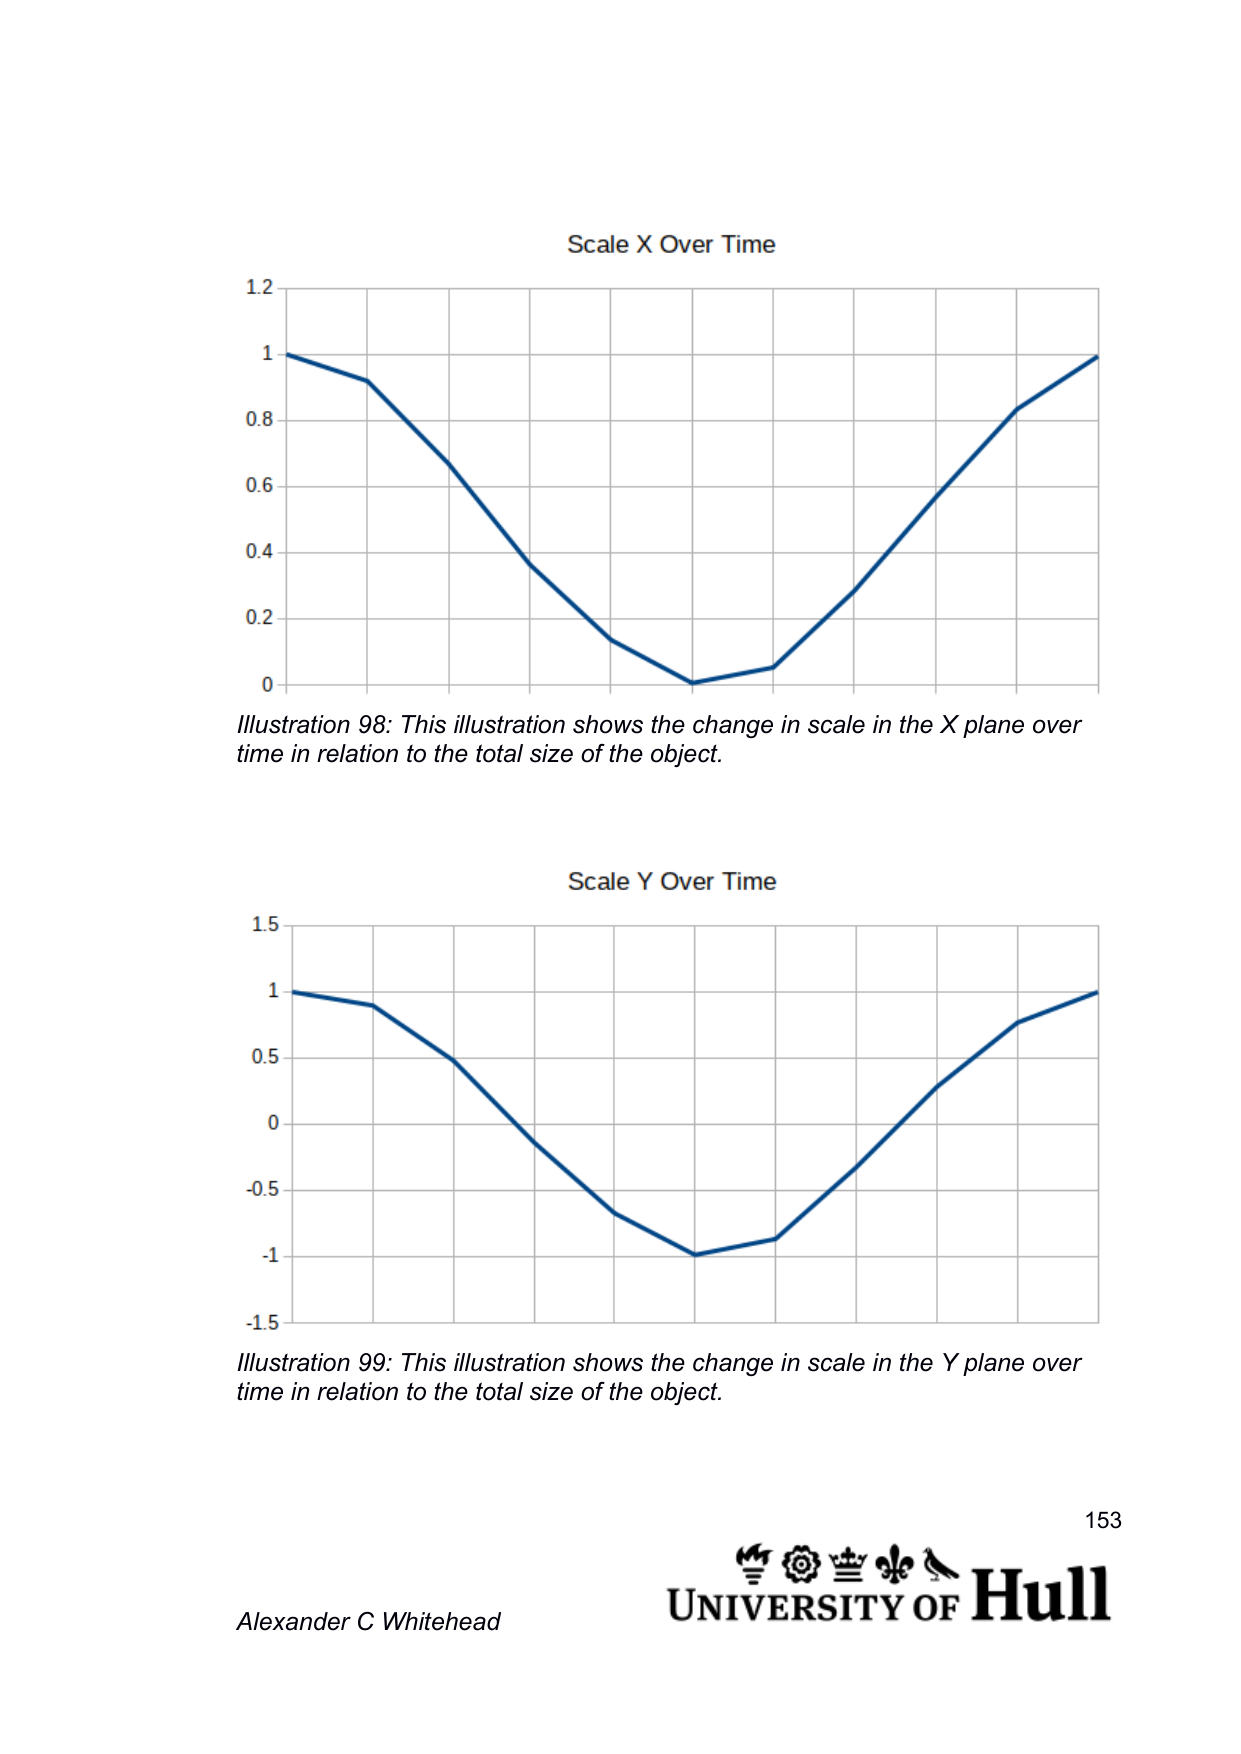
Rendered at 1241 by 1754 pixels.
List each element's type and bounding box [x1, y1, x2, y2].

picture [236, 206, 1123, 705]
picture [660, 1533, 1120, 1631]
picture [236, 843, 1123, 1343]
